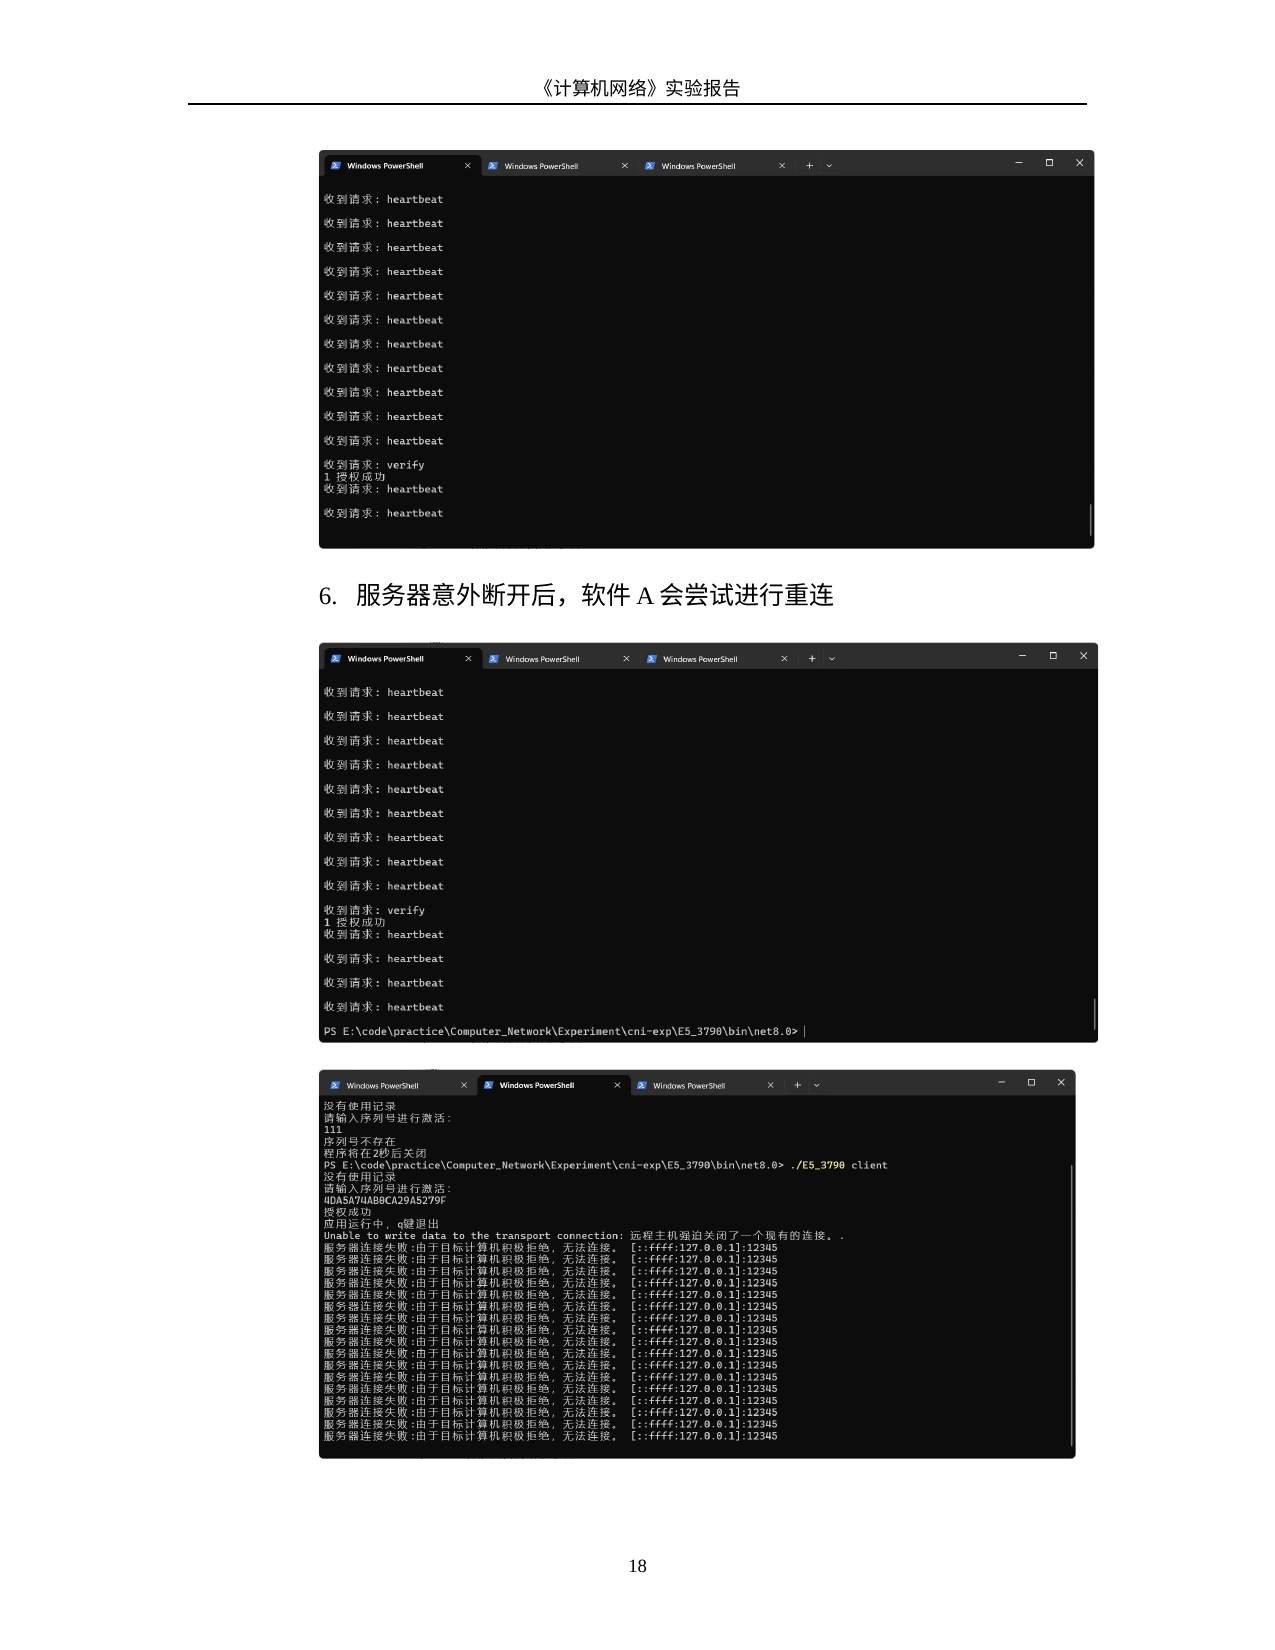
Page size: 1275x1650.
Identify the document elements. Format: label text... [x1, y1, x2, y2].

list 服务器意外断开后，软件A会尝试进行重连 [319, 576, 1087, 612]
picture [318, 1069, 1076, 1459]
picture [318, 642, 1099, 1043]
picture [318, 150, 1095, 549]
